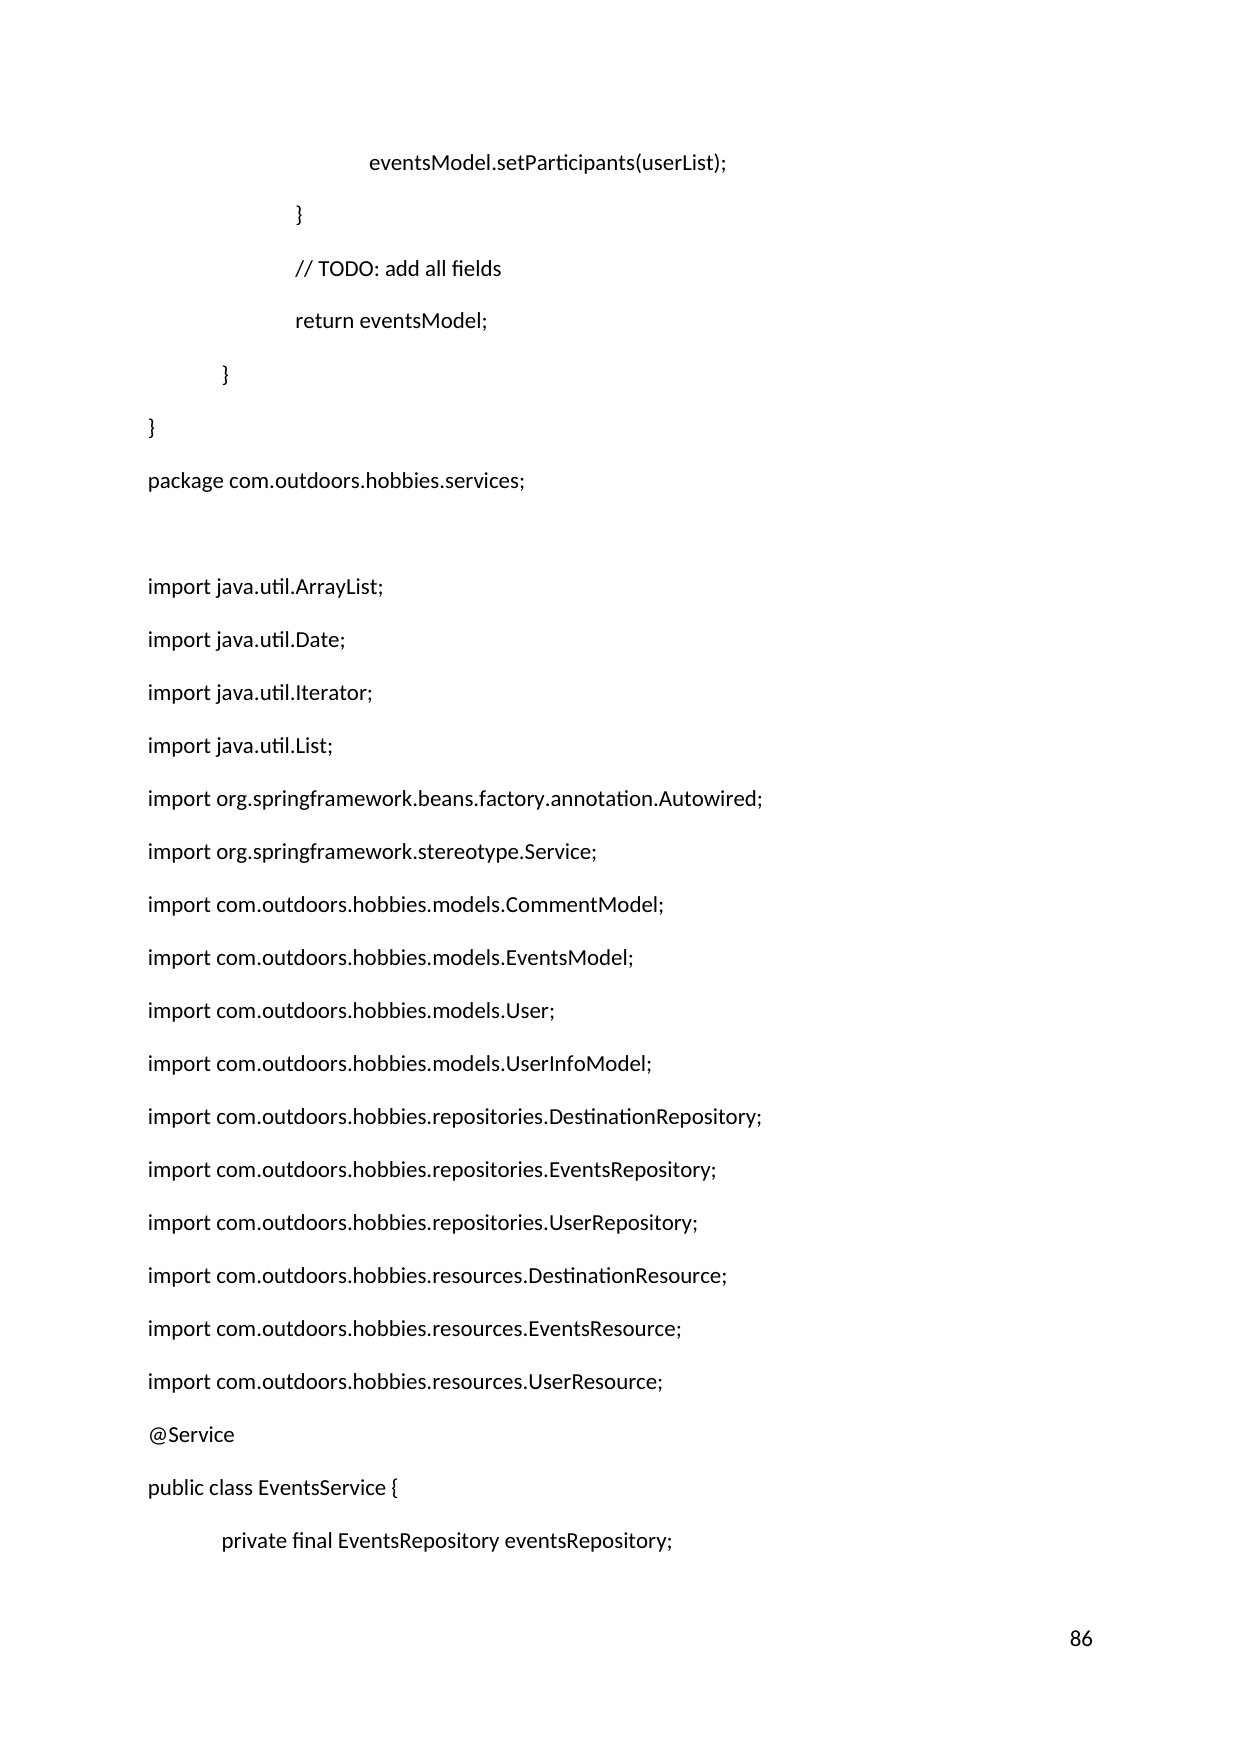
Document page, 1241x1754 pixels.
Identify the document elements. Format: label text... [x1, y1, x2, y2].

text import com.outdoors.hobbies.models.EventsModel; [148, 943, 1093, 971]
text import java.util.Iterator; [148, 678, 1093, 706]
text @Service [148, 1420, 1093, 1448]
text import com.outdoors.hobbies.models.UserInfoModel; [148, 1049, 1093, 1077]
text import com.outdoors.hobbies.models.User; [148, 996, 1093, 1024]
text import com.outdoors.hobbies.resources.EventsResource; [148, 1314, 1093, 1342]
text import com.outdoors.hobbies.resources.UserResource; [148, 1367, 1093, 1395]
text import java.util.ArrayList; [148, 572, 1093, 600]
text } [148, 360, 1093, 388]
text import com.outdoors.hobbies.repositories.DestinationRepository; [148, 1102, 1093, 1130]
text } [148, 201, 1093, 229]
text eventsModel.setParticipants(userList); [148, 148, 1093, 176]
text import com.outdoors.hobbies.models.CommentModel; [148, 890, 1093, 918]
text import org.springframework.beans.factory.annotation.Autowired; [148, 784, 1093, 812]
text import org.springframework.stereotype.Service; [148, 837, 1093, 865]
text package com.outdoors.hobbies.services; [148, 466, 1093, 494]
text public class EventsService { [148, 1473, 1093, 1501]
text return eventsModel; [148, 307, 1093, 335]
text // TODO: add all fields [148, 254, 1093, 282]
text private final EventsRepository eventsRepository; [148, 1526, 1093, 1554]
text import java.util.Date; [148, 625, 1093, 653]
text import com.outdoors.hobbies.repositories.UserRepository; [148, 1208, 1093, 1236]
text import com.outdoors.hobbies.resources.DestinationResource; [148, 1261, 1093, 1289]
text import java.util.List; [148, 731, 1093, 759]
text } [148, 413, 1093, 441]
text import com.outdoors.hobbies.repositories.EventsRepository; [148, 1155, 1093, 1183]
